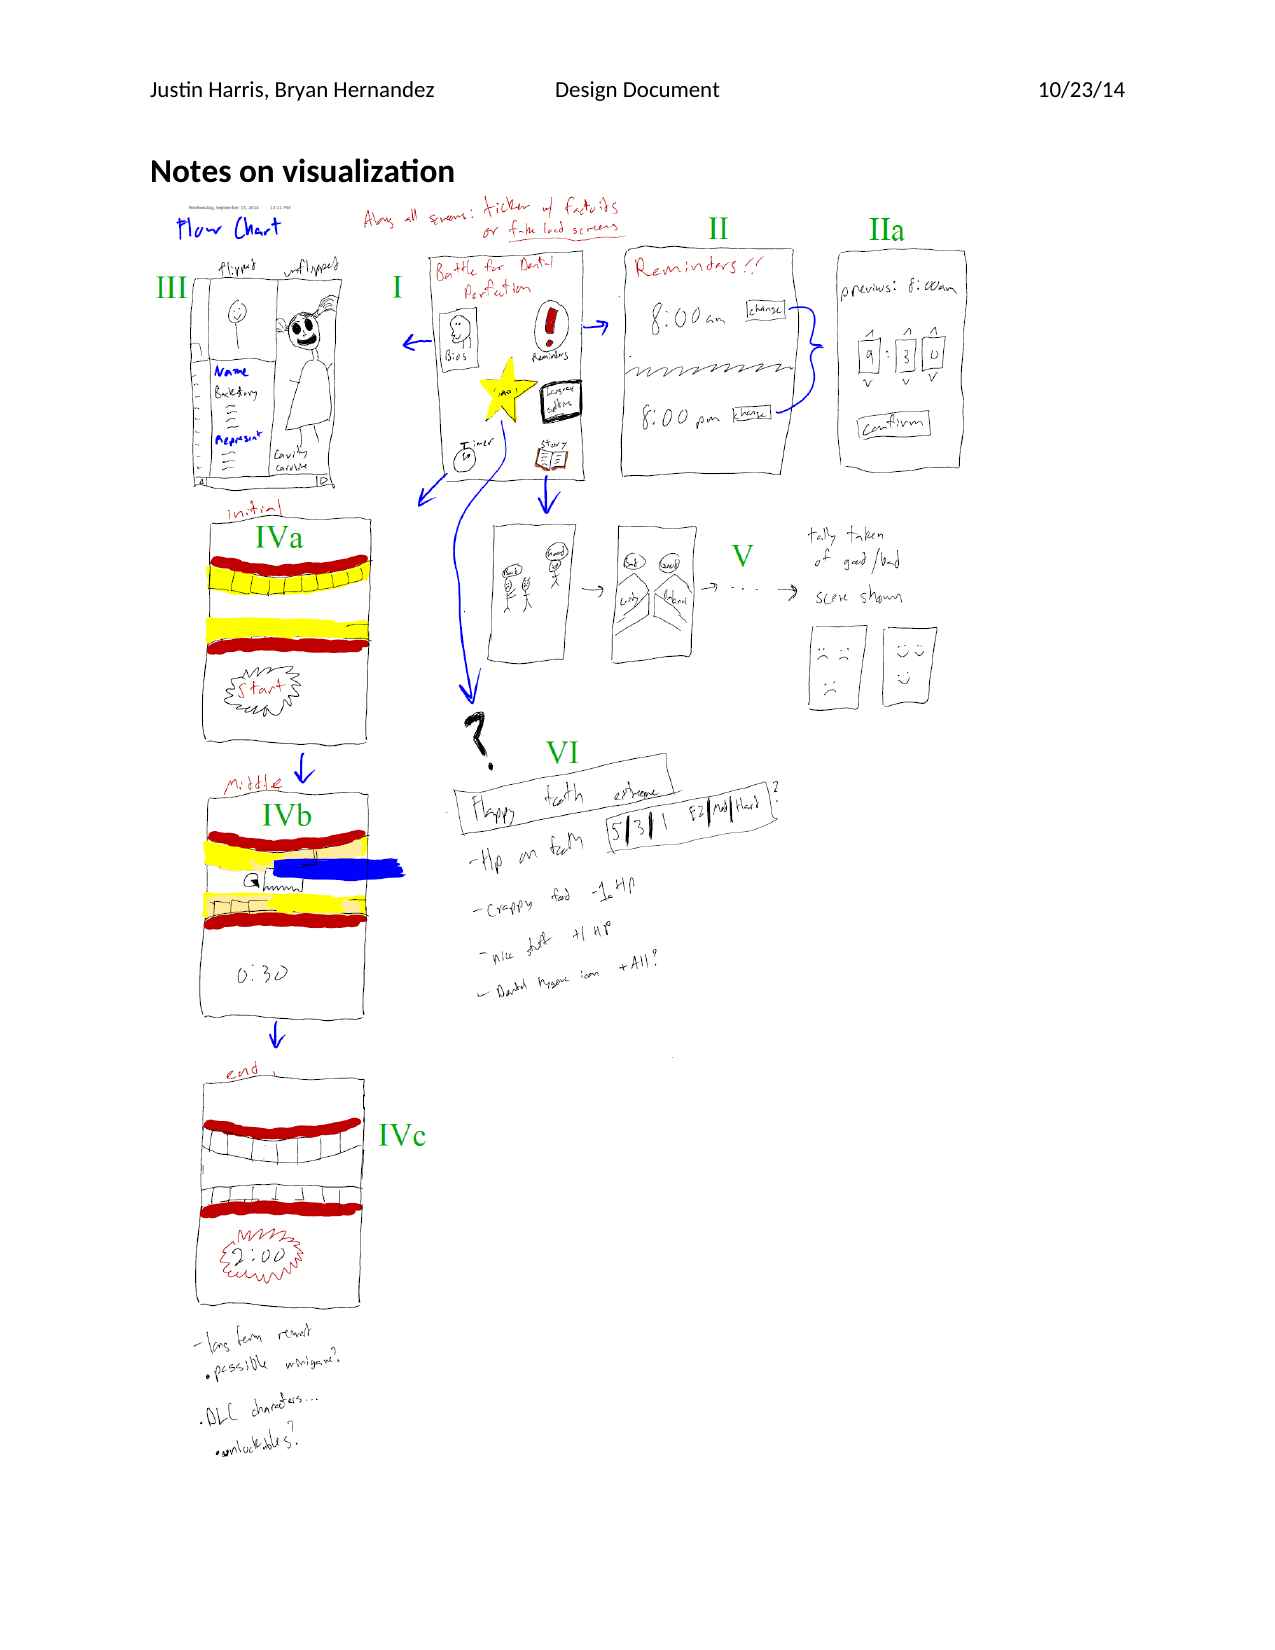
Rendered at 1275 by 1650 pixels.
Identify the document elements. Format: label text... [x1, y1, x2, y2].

picture [150, 192, 982, 1478]
